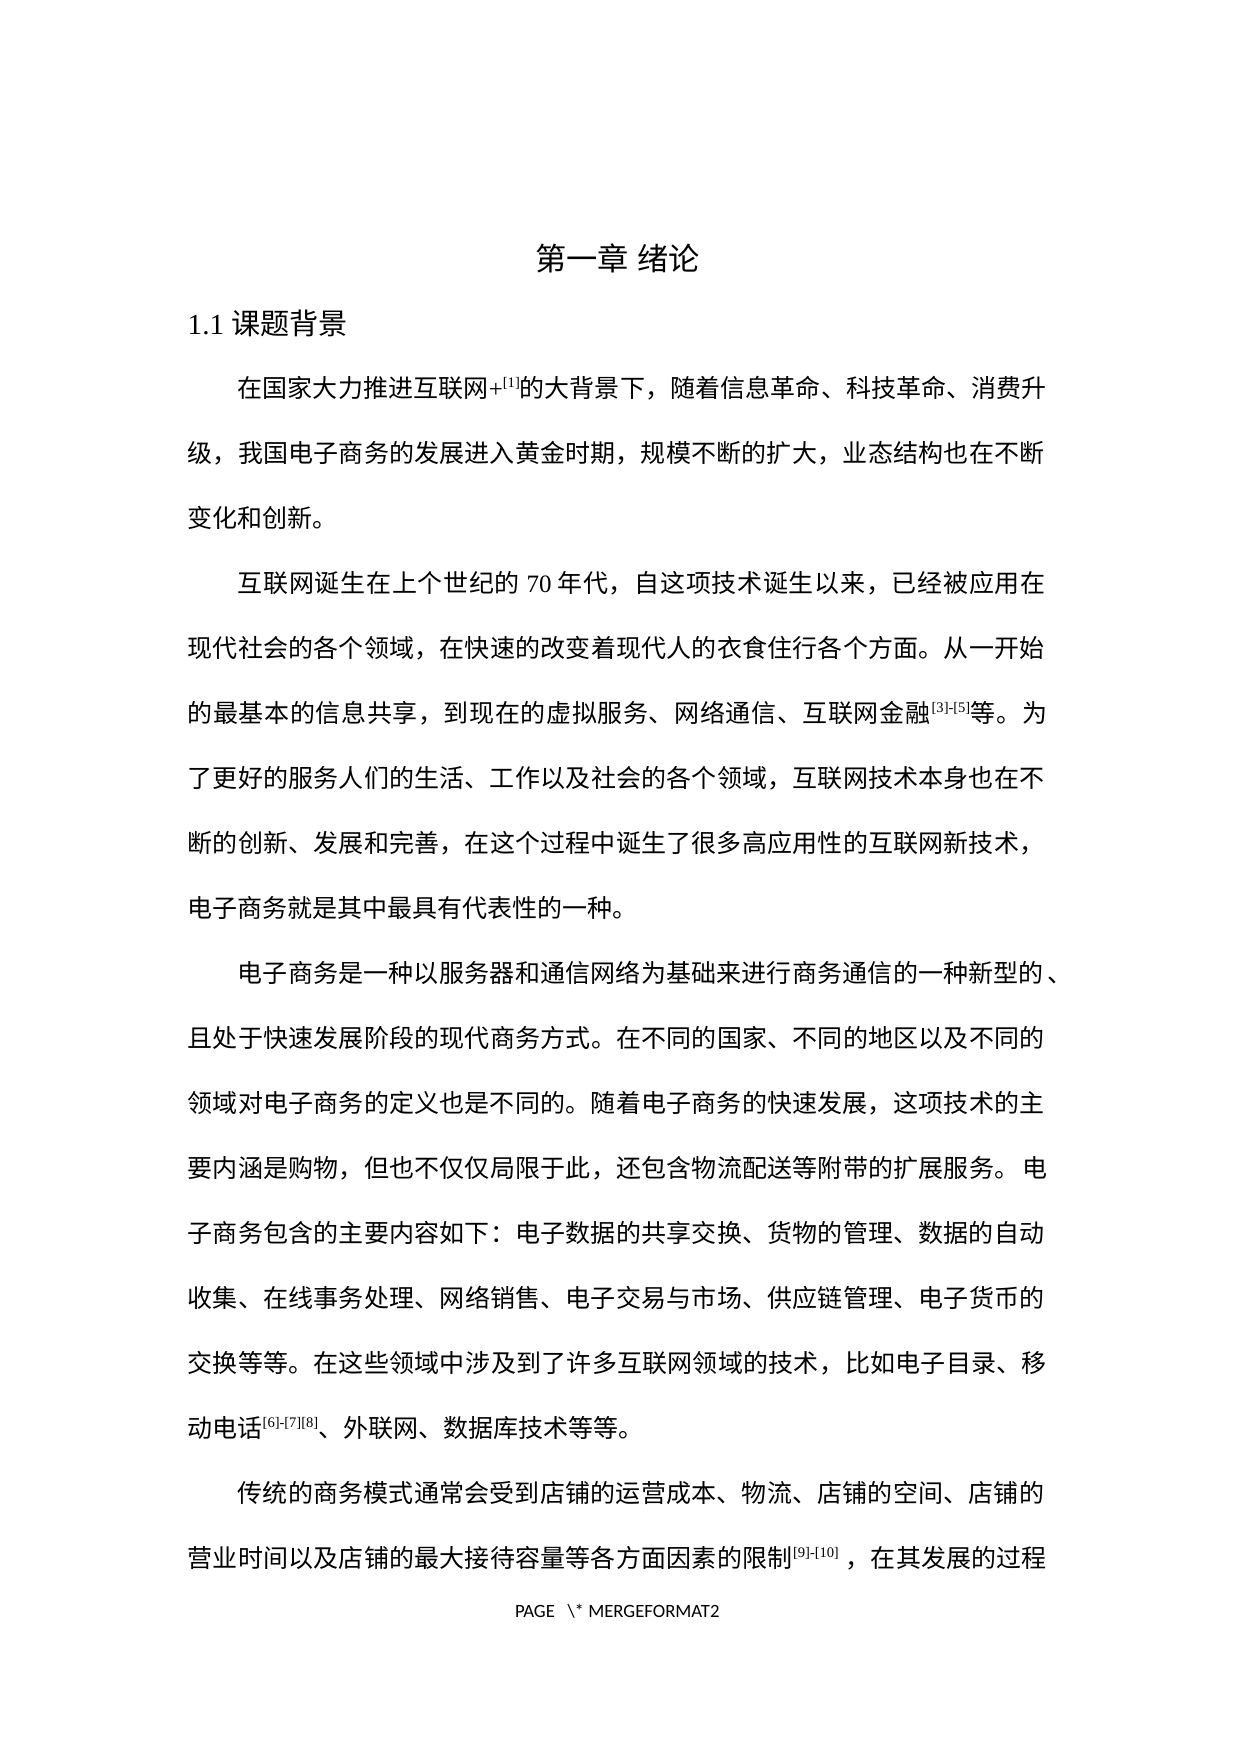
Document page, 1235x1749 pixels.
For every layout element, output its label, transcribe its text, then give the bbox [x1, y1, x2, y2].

list 绪论 [187, 224, 1047, 289]
text 电子商务是一种以服务器和通信网络为基础来进行商务通信的一种新型的、且处于快速发展阶段的现代商务方式。在不同的国家、不同的地区以及不同的领域对电子商务的定义也是不同的。随着电子商务的快速发展，这项技术的主要内涵是购物，但也不仅仅局限于此，还包含物流配送等附带的扩展服务。电子商务包含的主要内容如下：电子数据的共享交换、货物的管理、数据的自动收集、在线事务处理、网络销售、电子交易与市场、供应链管理、电子货币的交换等等。在这些领域中涉及到了许多互联网领域的技术，比如电子目录、移动电话[6]-[7][8]、外联网、数据库技术等等。 [187, 939, 1047, 1459]
text 1.1 课题背景 [187, 289, 1047, 354]
text 在国家大力推进互联网+[1]的大背景下，随着信息革命、科技革命、消费升级，我国电子商务的发展进入黄金时期，规模不断的扩大，业态结构也在不断变化和创新。 [187, 354, 1047, 549]
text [187, 1459, 1047, 1589]
text 互联网诞生在上个世纪的70年代，自这项技术诞生以来，已经被应用在现代社会的各个领域，在快速的改变着现代人的衣食住行各个方面。从一开始的最基本的信息共享，到现在的虚拟服务、网络通信、互联网金融[3]-[5]等。为了更好的服务人们的生活、工作以及社会的各个领域，互联网技术本身也在不断的创新、发展和完善，在这个过程中诞生了很多高应用性的互联网新技术，电子商务就是其中最具有代表性的一种。 [187, 549, 1047, 939]
